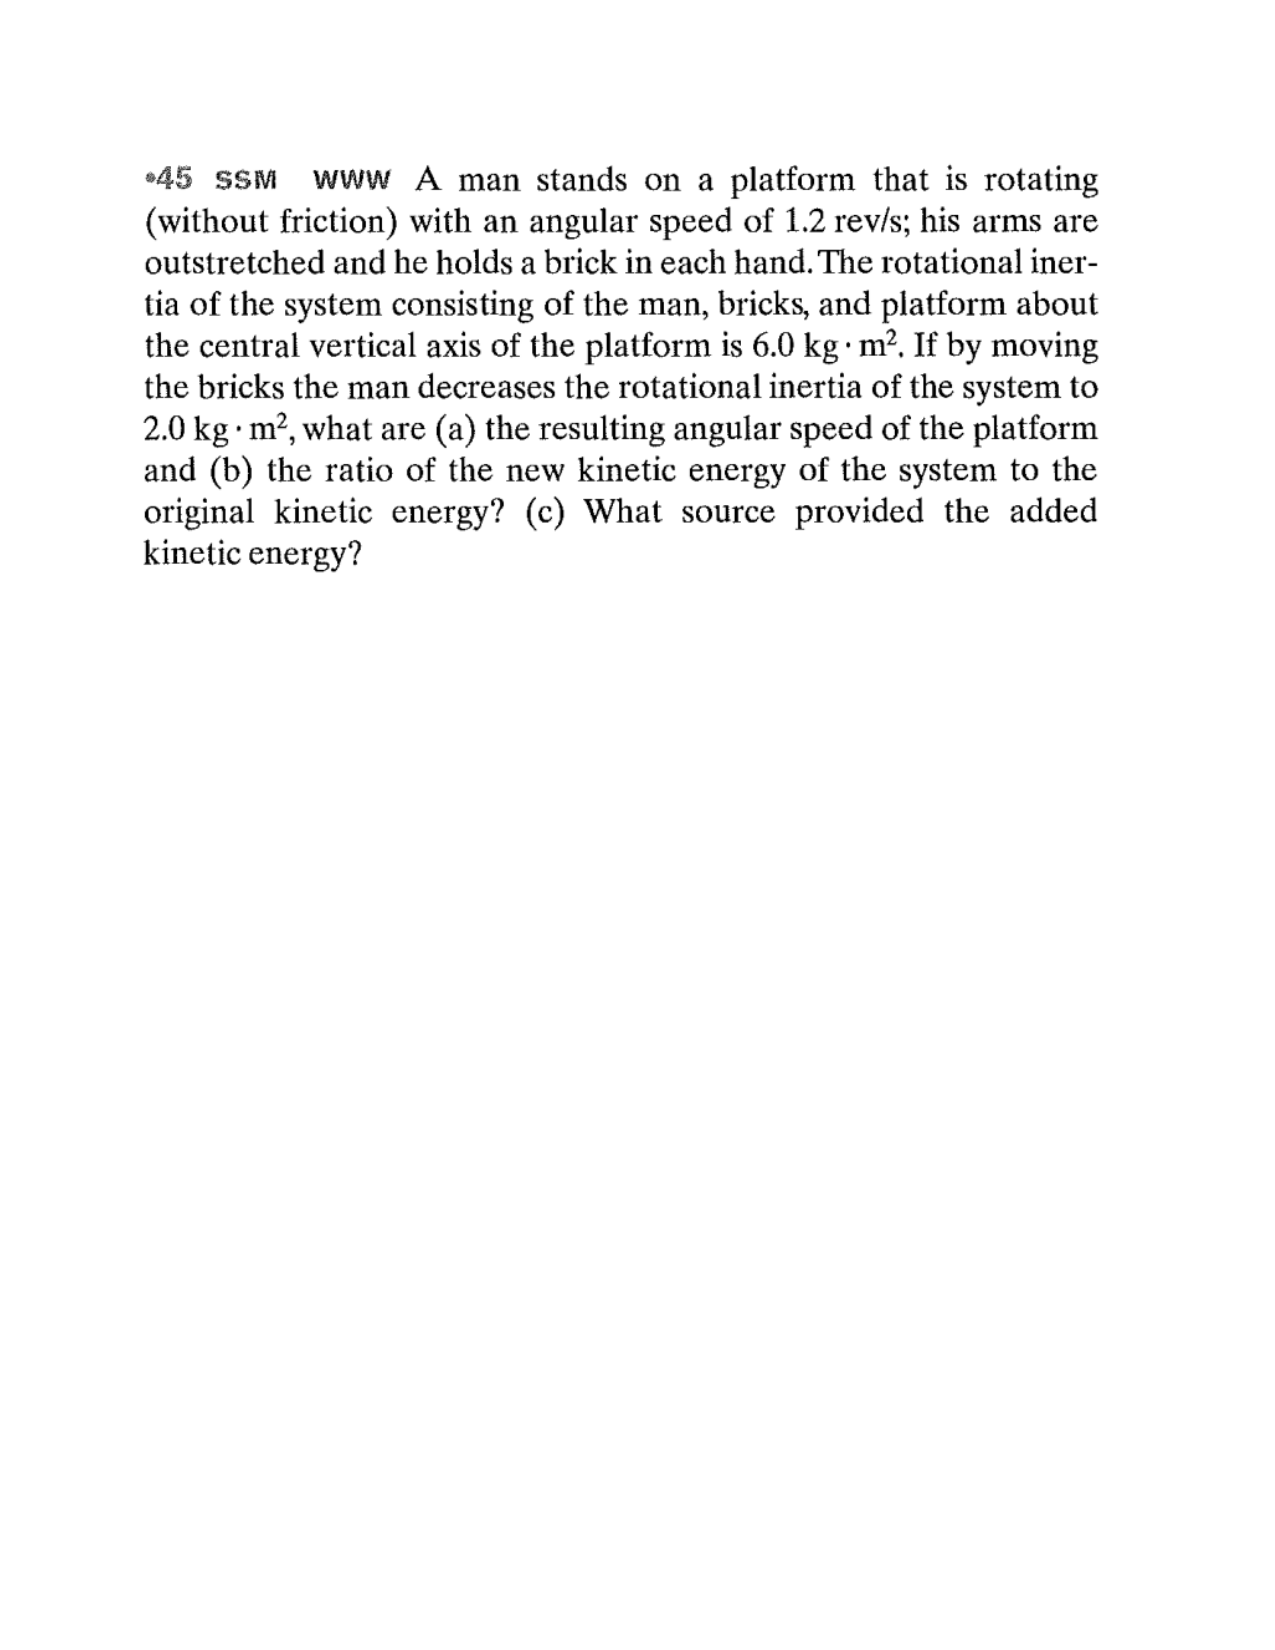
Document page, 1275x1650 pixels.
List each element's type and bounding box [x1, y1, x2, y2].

picture [135, 150, 1110, 580]
